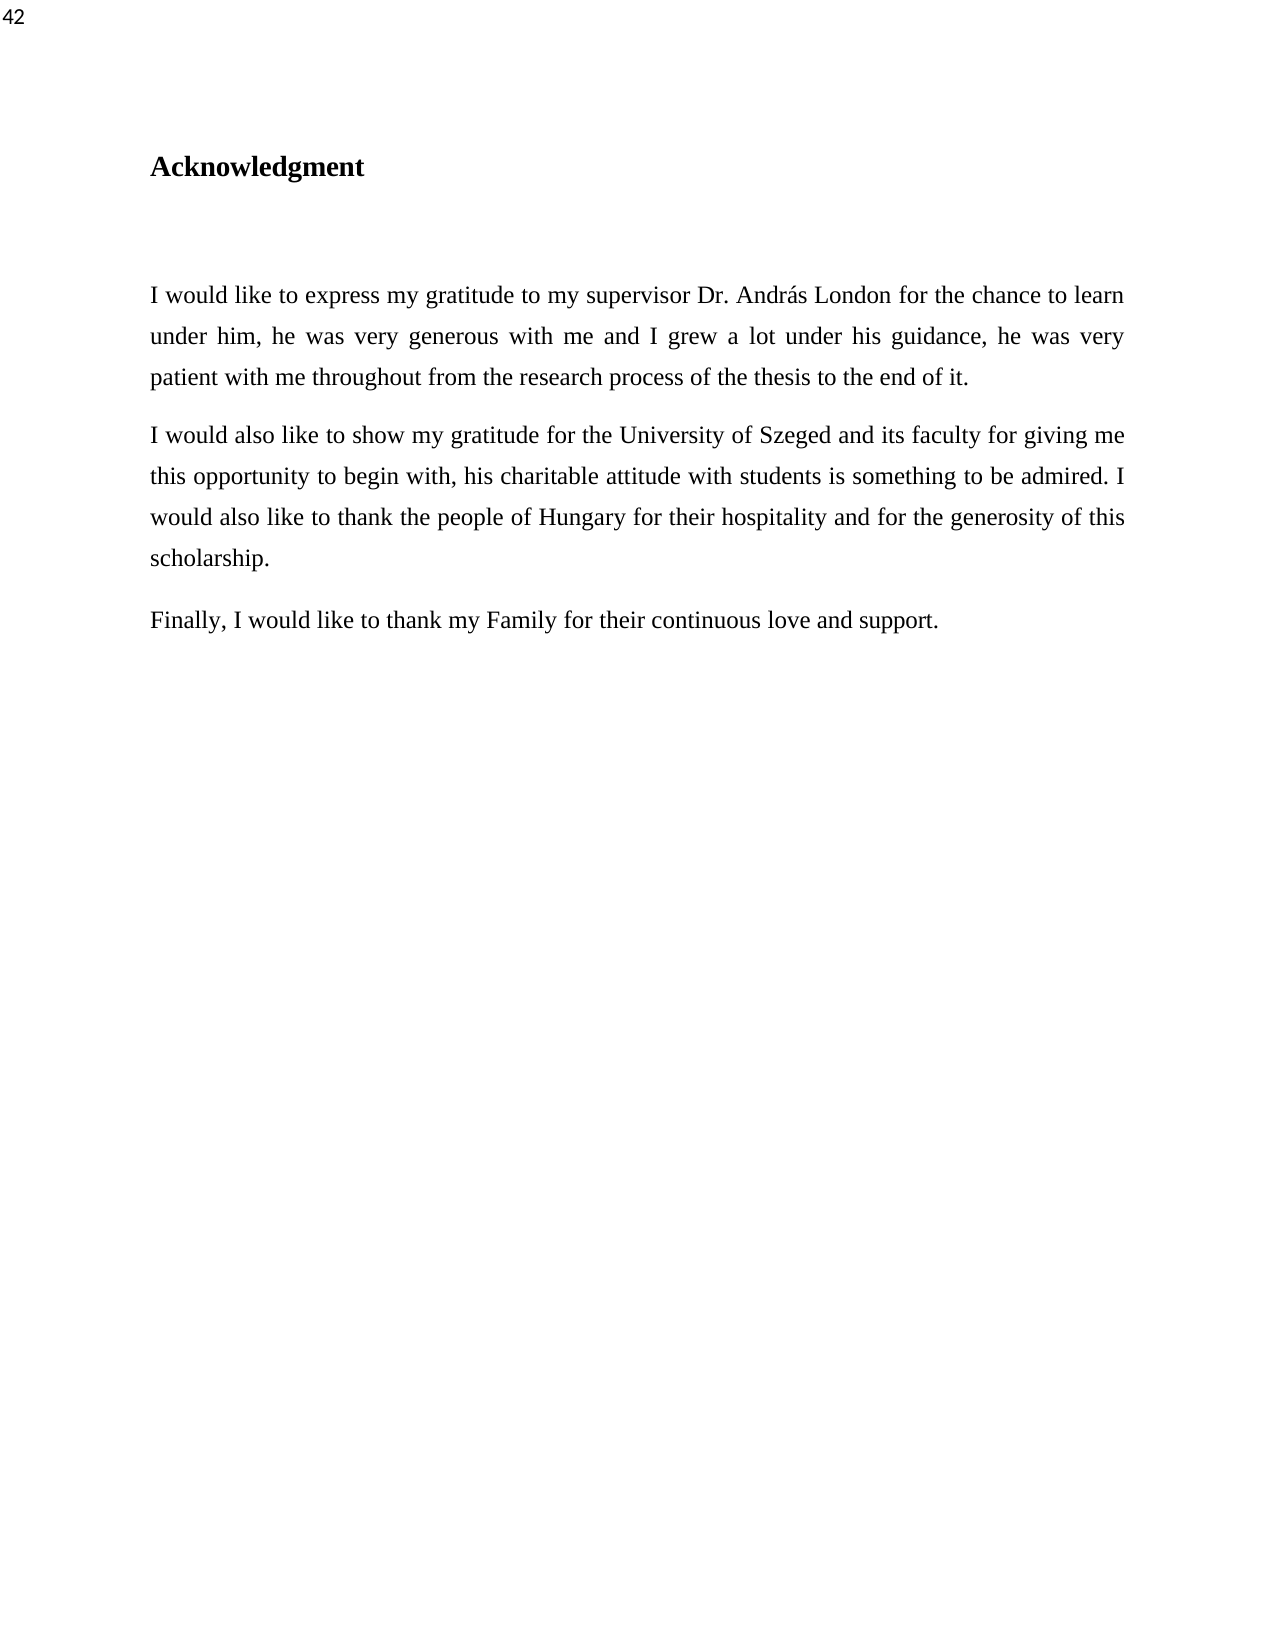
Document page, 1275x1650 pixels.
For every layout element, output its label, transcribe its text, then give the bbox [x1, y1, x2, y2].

text Finally, I would like to thank my Family for their continuous love and support. [150, 606, 1275, 634]
subtitle Acknowledgment [150, 149, 1275, 182]
text I would also like to show my gratitude for the University of Szeged and its faculty for giving me this opportunity to begin with, his charitable attitude with students is something to be admired. I would also like to thank the people of Hungary for their hospitality and for the generosity of this scholarship. [150, 420, 1125, 572]
text I would like to express my gratitude to my supervisor Dr. András London for the chance to learn under him, he was very generous with me and I grew a lot under his guidance, he was very patient with me throughout from the research process of the thesis to the end of it. [150, 280, 1125, 391]
